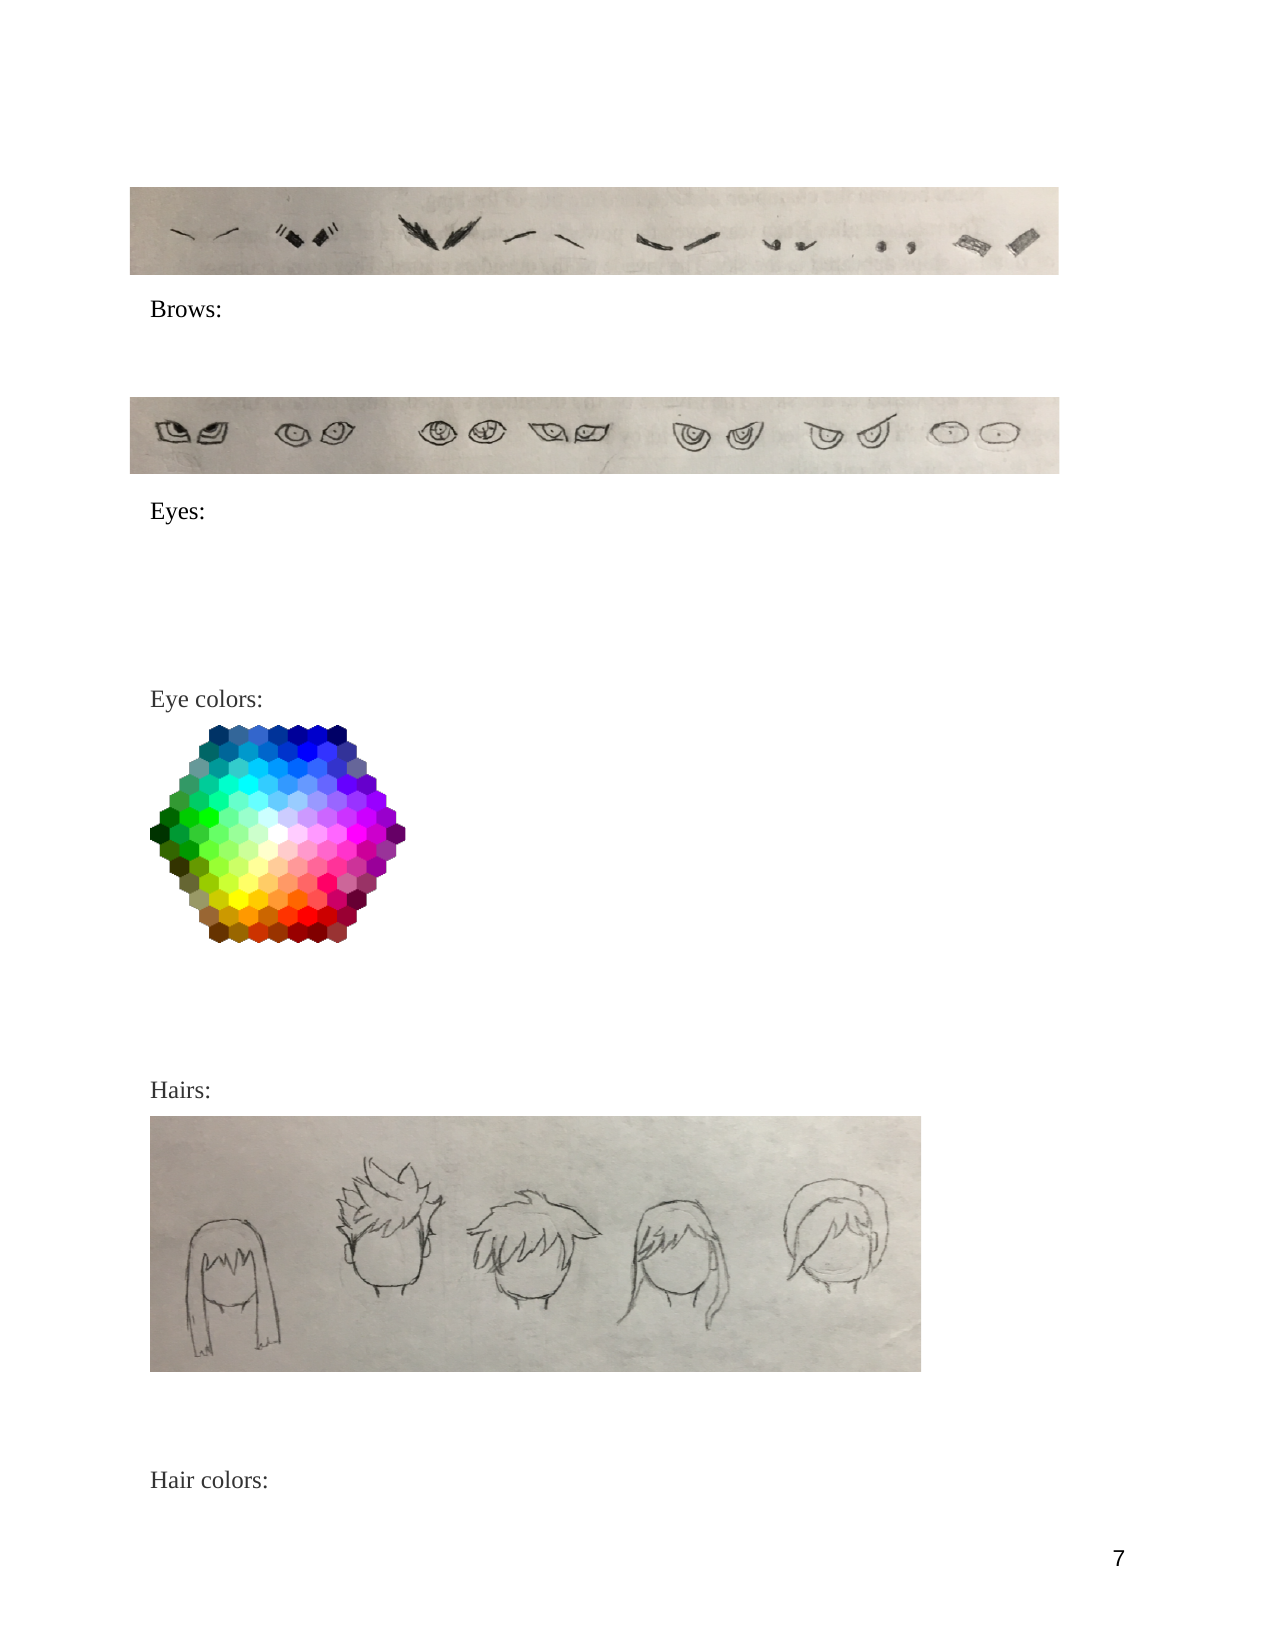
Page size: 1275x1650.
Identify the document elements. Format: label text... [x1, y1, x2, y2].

text Hairs: [150, 1076, 1125, 1104]
text Eye colors: [150, 684, 1125, 713]
text Hair colors: [150, 1466, 1125, 1494]
picture [150, 725, 406, 943]
picture [129, 397, 1060, 474]
picture [150, 1116, 922, 1372]
picture [129, 187, 1059, 275]
